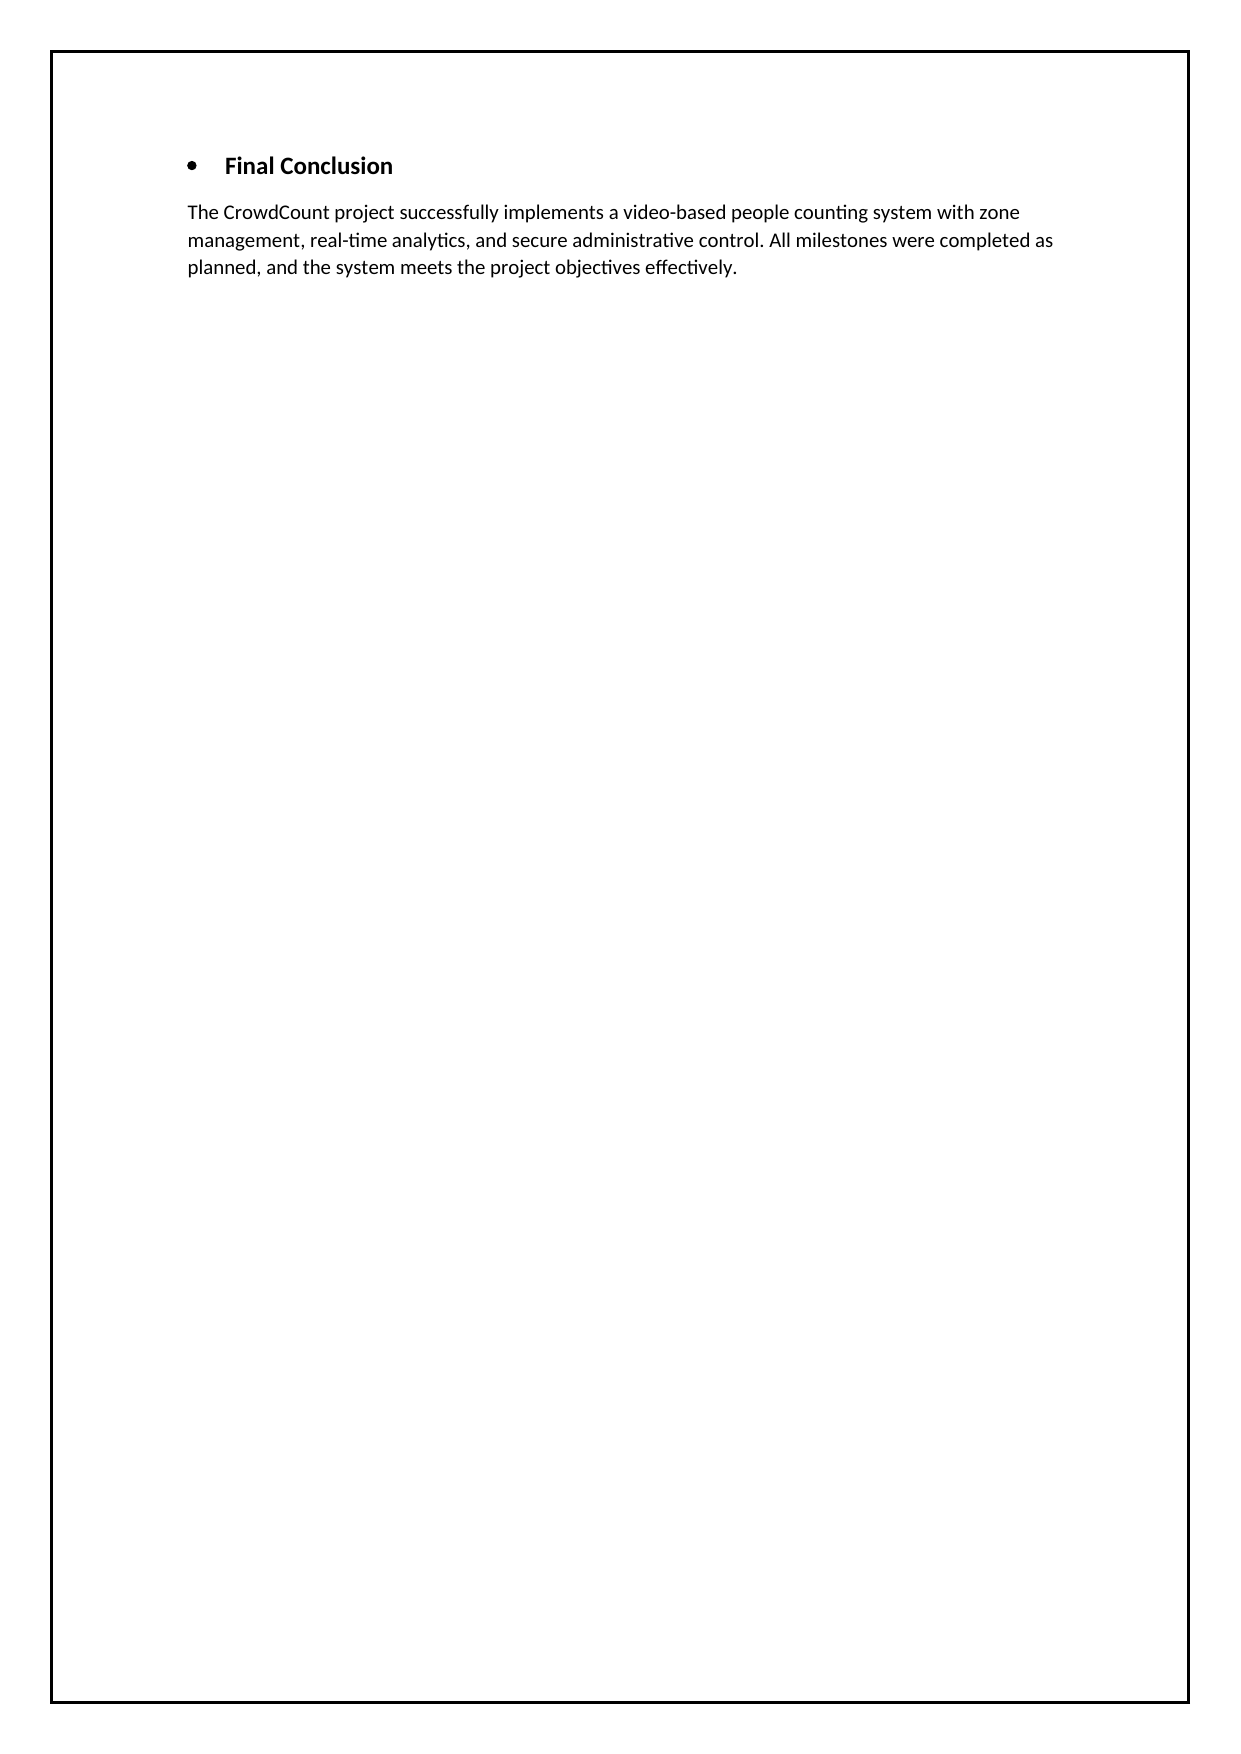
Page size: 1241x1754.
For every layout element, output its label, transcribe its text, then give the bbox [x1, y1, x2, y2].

text The CrowdCount project successfully implements a video-based people counting system with zone management, real-time analytics, and secure administrative control. All milestones were completed as planned, and the system meets the project objectives effectively. [187, 199, 1090, 280]
list Final Conclusion [187, 150, 1090, 181]
